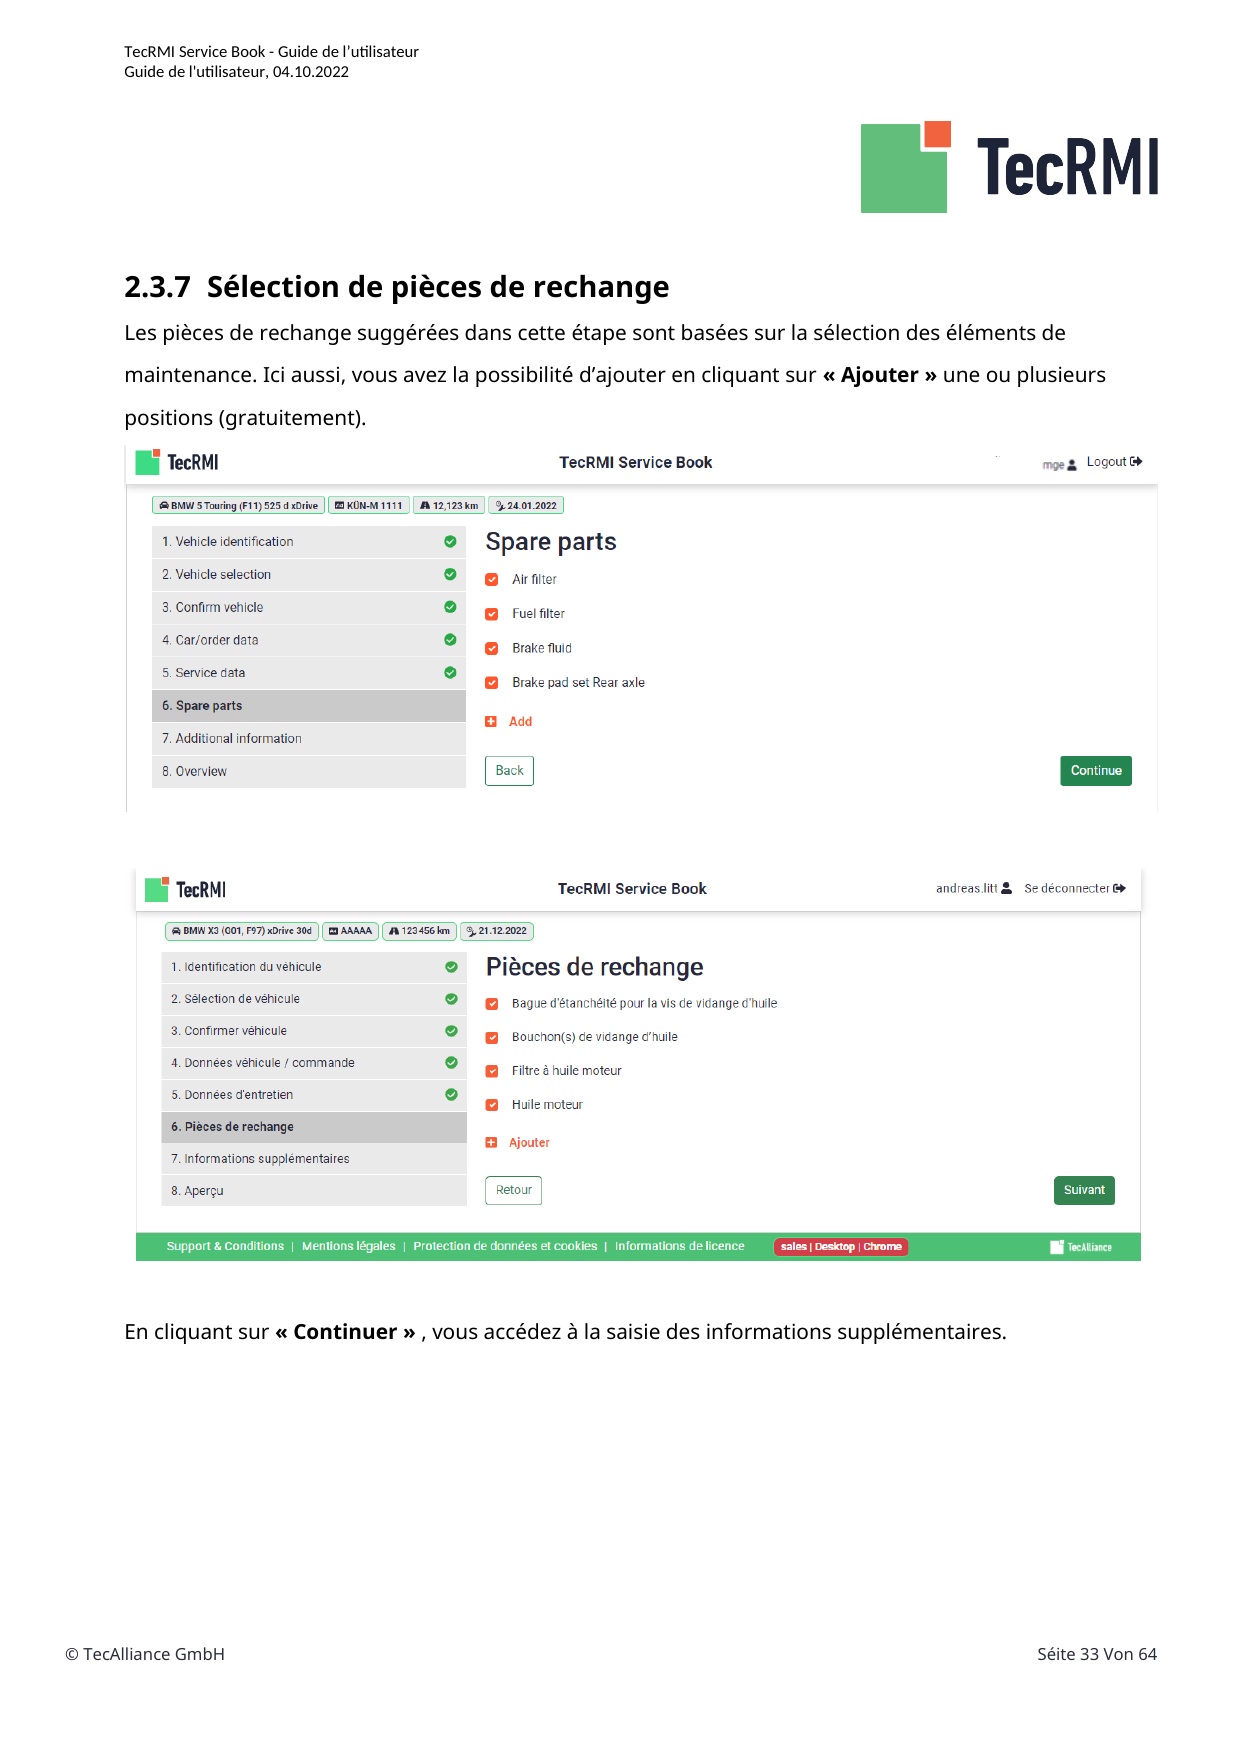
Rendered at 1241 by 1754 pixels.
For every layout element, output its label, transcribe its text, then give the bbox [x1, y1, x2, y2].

picture [124, 445, 1158, 812]
text En cliquant sur « Continuer » , vous accédez à la saisie des informations supplémentaires. [124, 1317, 1157, 1346]
picture [124, 868, 1158, 1275]
text Les pièces de rechange suggérées dans cette étape sont basées sur la sélection des éléments de maintenance. Ici aussi, vous avez la possibilité d’ajouter en cliquant sur « Ajouter » une ou plusieurs positions (gratuitement). [124, 318, 1157, 432]
picture [861, 121, 1158, 213]
subtitle Sélection de pièces de rechange [124, 266, 1157, 306]
